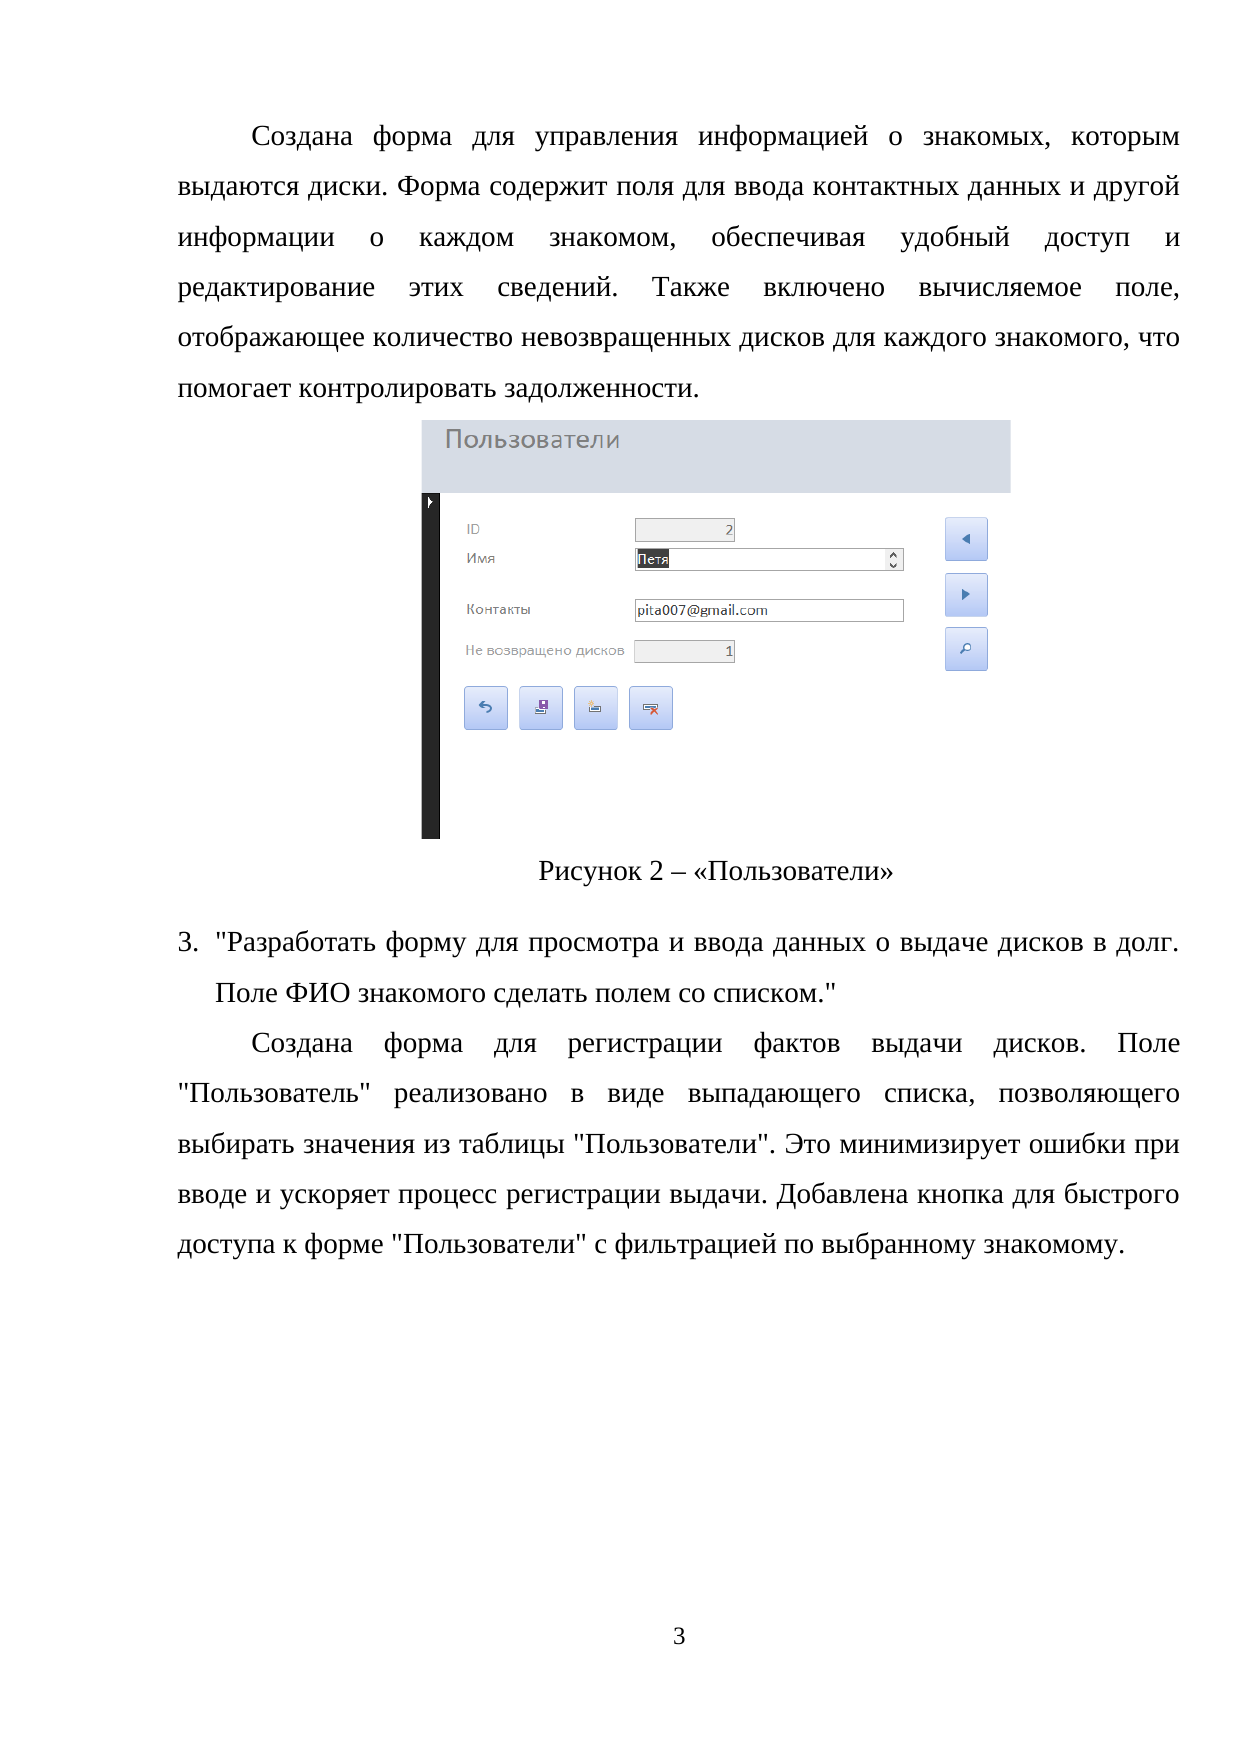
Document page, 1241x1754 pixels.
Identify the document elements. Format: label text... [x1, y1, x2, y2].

text Создана форма для управления информацией о знакомых, которым выдаются диски. Форма содержит поля для ввода контактных данных и другой информации о каждом знакомом, обеспечивая удобный доступ и редактирование этих сведений. Также включено вычисляемое поле, отображающее количество невозвращенных дисков для каждого знакомого, что помогает контролировать задолженности. [177, 118, 1181, 403]
text Рисунок 2 – «Пользователи» [251, 853, 1181, 887]
text Создана форма для регистрации фактов выдачи дисков. Поле "Пользователь" реализовано в виде выпадающего списка, позволяющего выбирать значения из таблицы "Пользователи". Это минимизирует ошибки при вводе и ускоряет процесс регистрации выдачи. Добавлена кнопка для быстрого доступа к форме "Пользователи" с фильтрацией по выбранному знакомому. [177, 1025, 1181, 1260]
picture [421, 420, 1011, 839]
list ​"Разработать форму для просмотра и ввода данных о выдаче дисков в долг. Поле ФИО знакомого сделать полем со списком." [177, 924, 1181, 1008]
